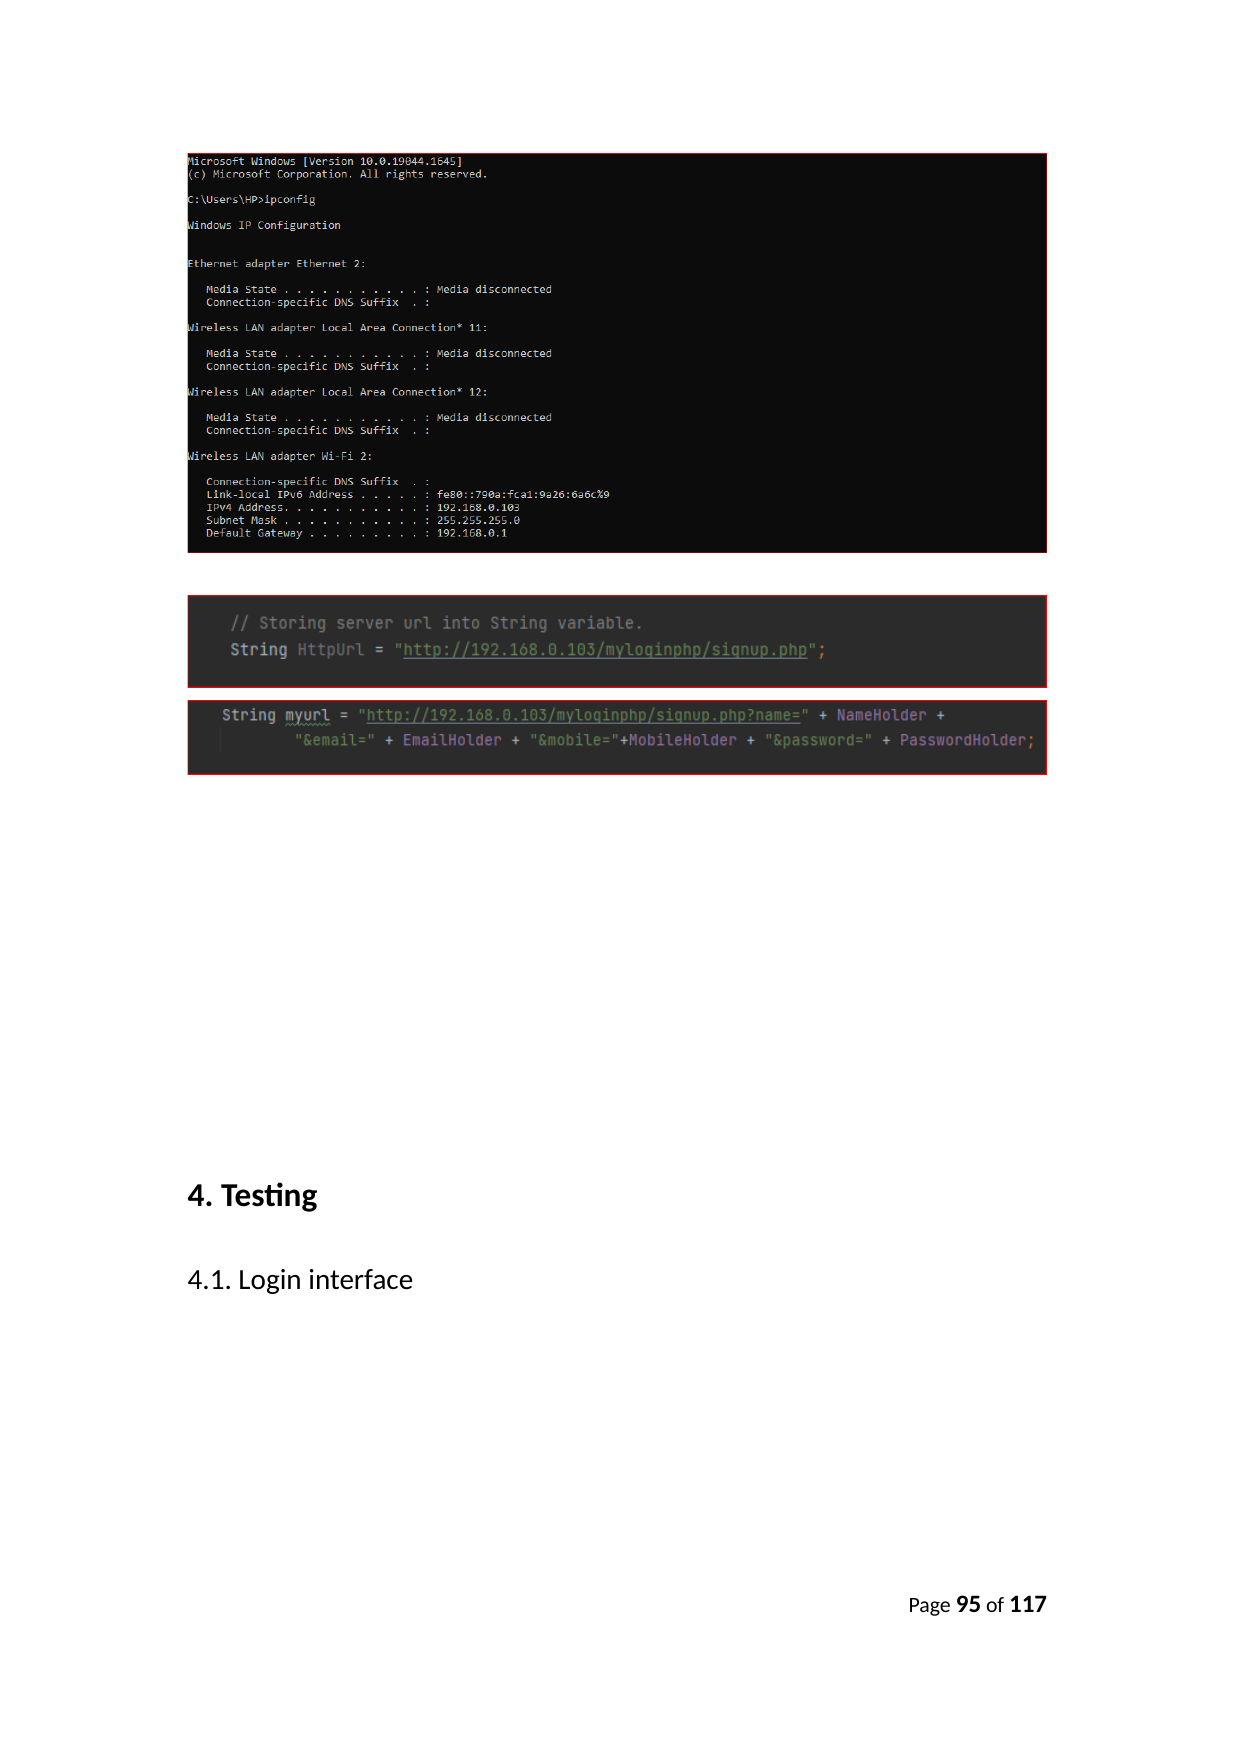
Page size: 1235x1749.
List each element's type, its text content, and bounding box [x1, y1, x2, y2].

text 4.1. Login interface [187, 1247, 1047, 1312]
picture [187, 595, 1047, 688]
picture [187, 153, 1047, 553]
text 4. Testing [187, 1162, 1047, 1227]
picture [187, 700, 1047, 775]
